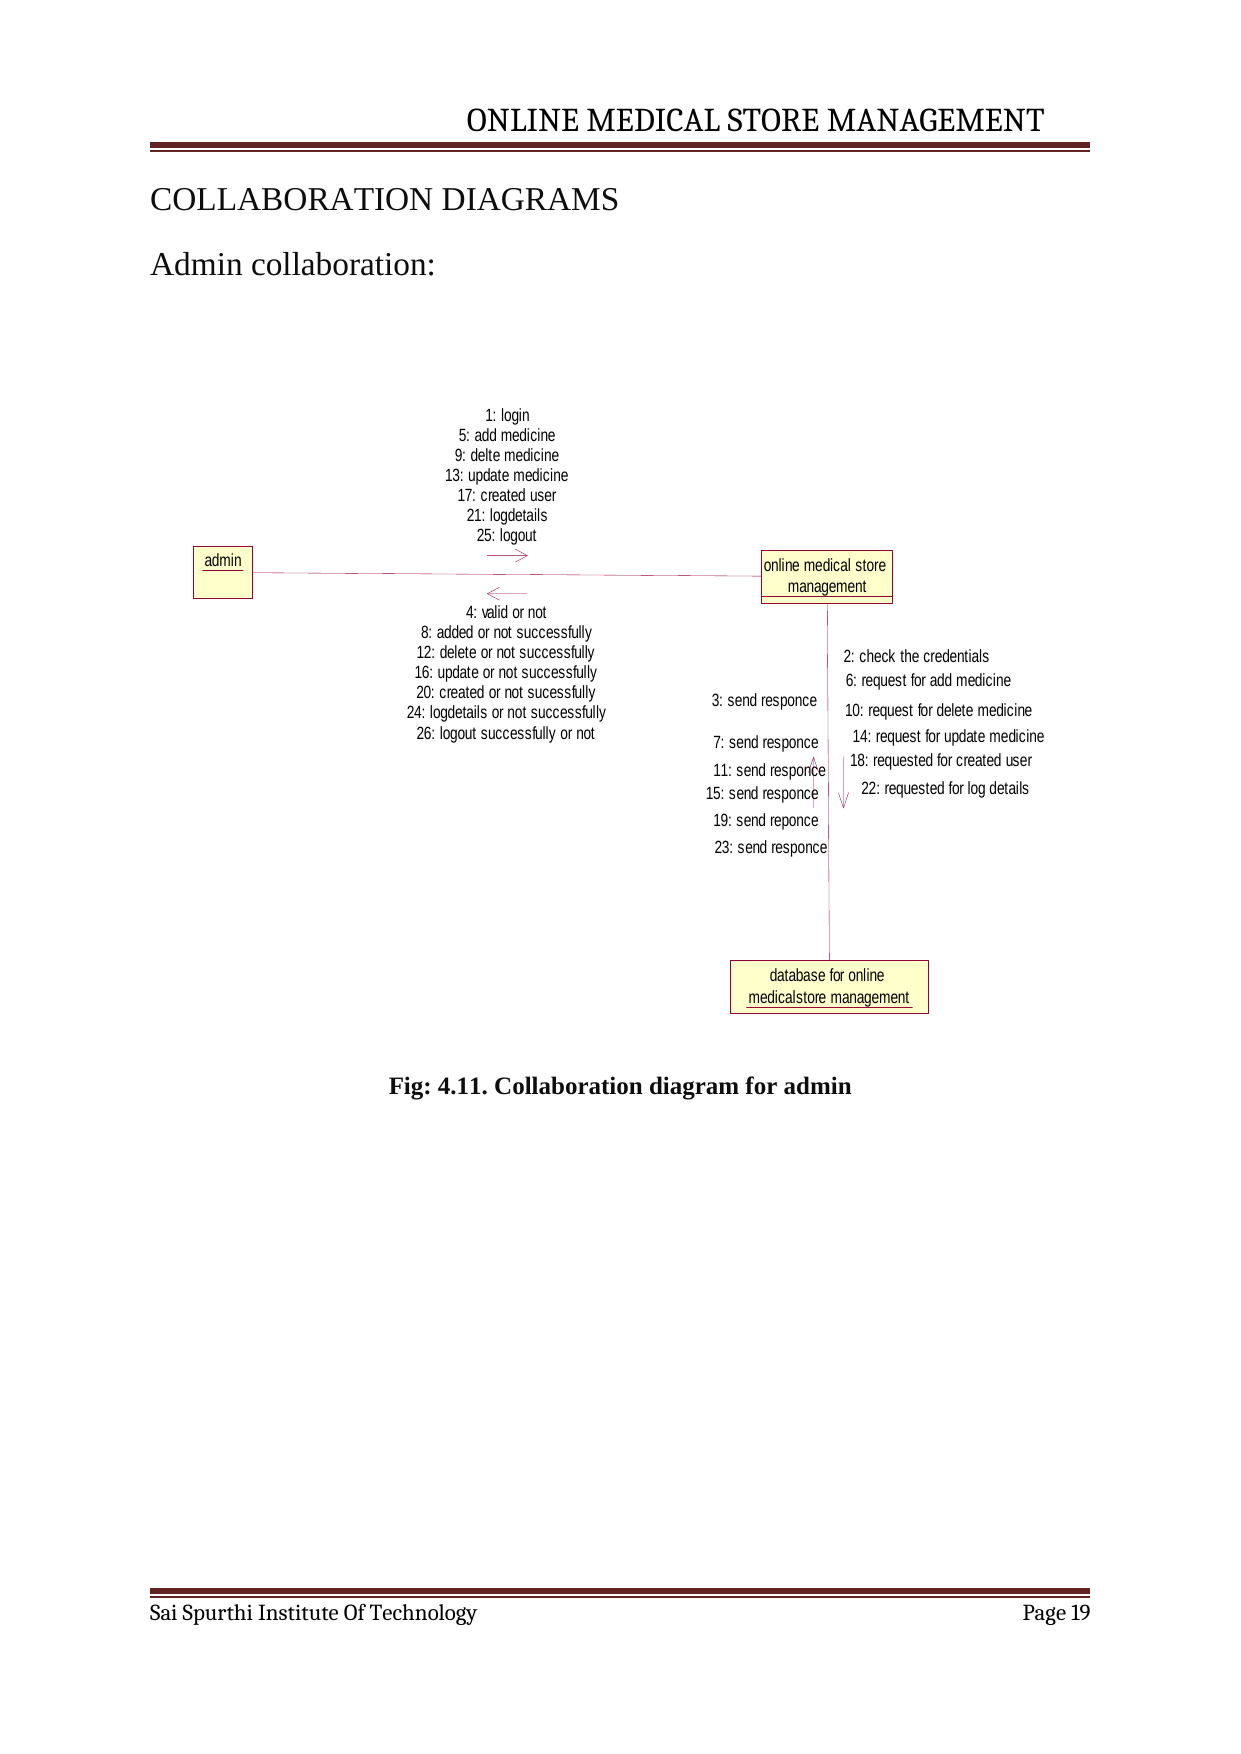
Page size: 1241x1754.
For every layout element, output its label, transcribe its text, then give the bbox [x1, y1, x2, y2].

text Admin collaboration: [150, 244, 1090, 283]
text COLLABORATION DIAGRAMS [150, 179, 1090, 218]
text Fig: 4.11. Collaboration diagram for admin [150, 1071, 1090, 1100]
